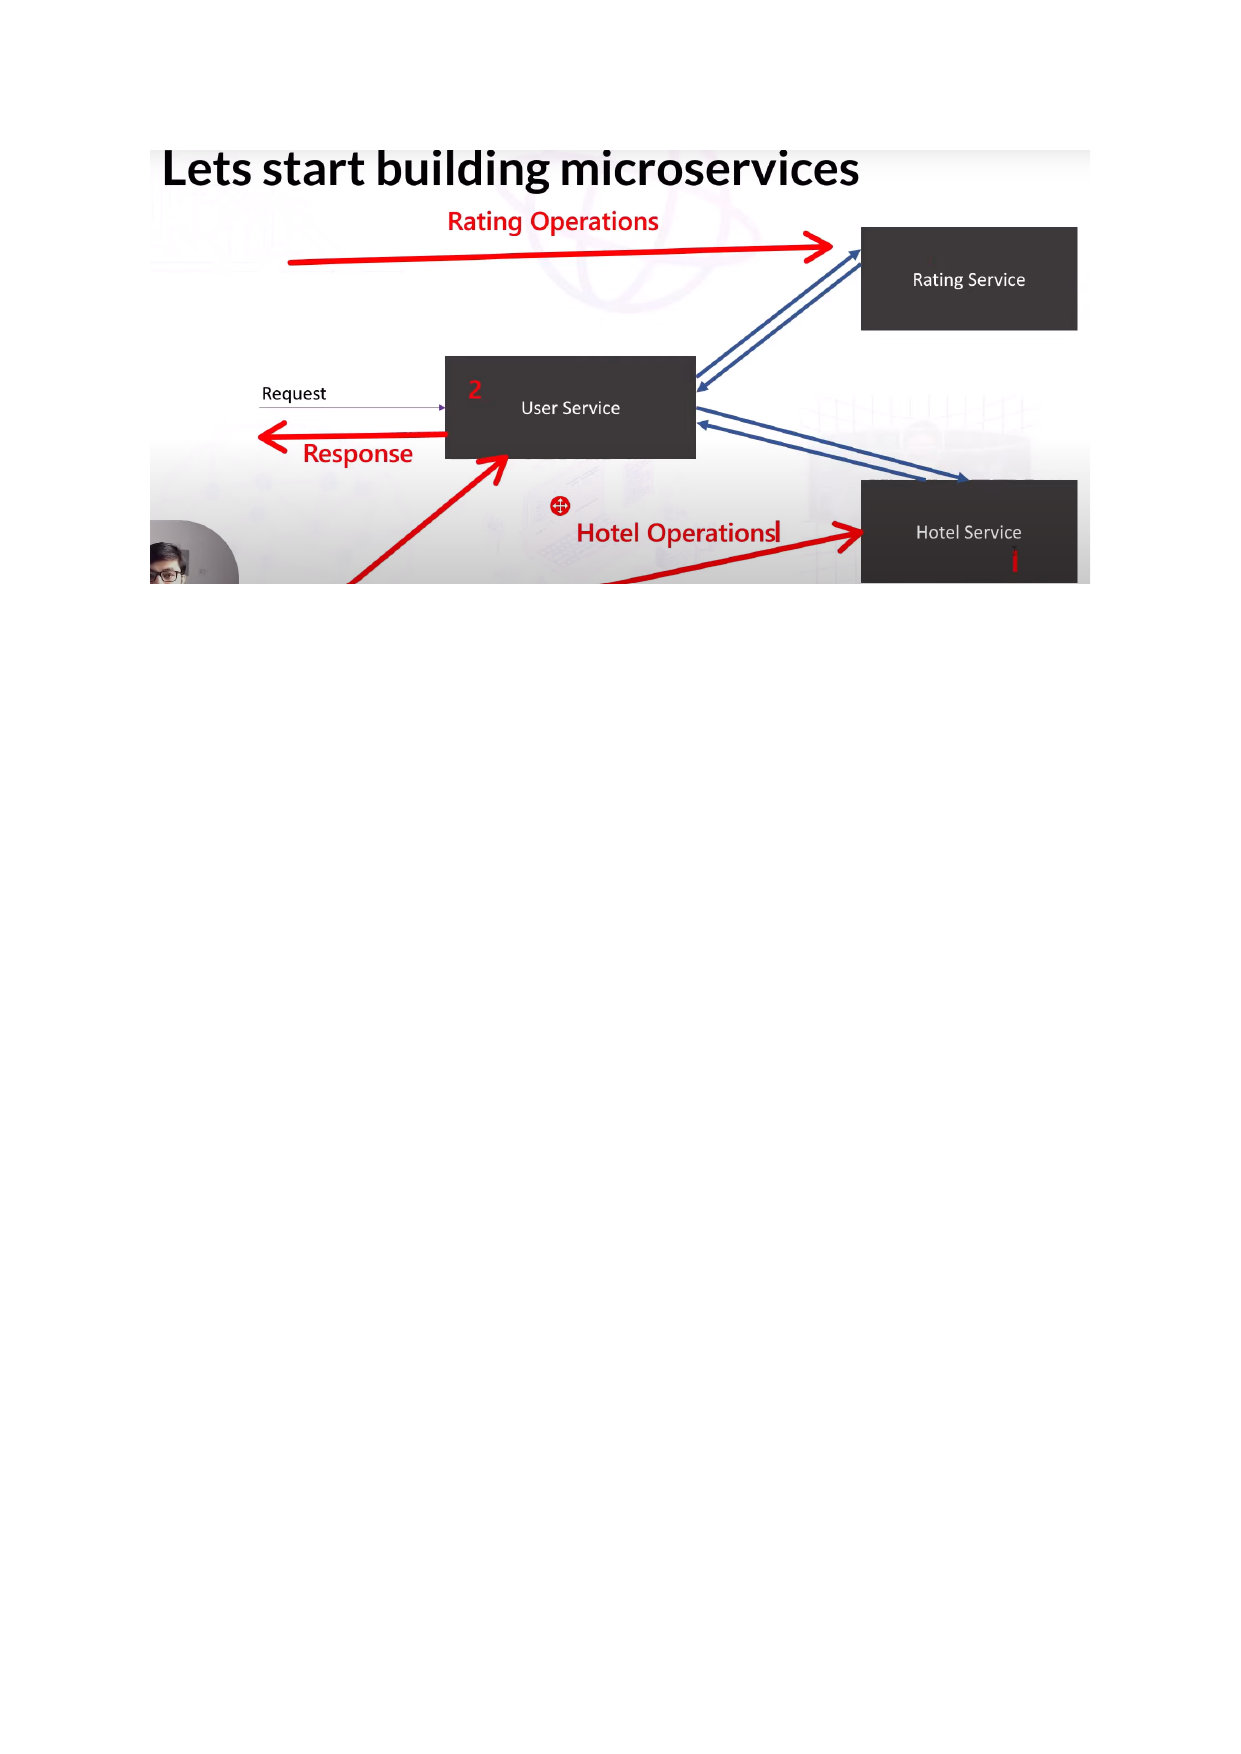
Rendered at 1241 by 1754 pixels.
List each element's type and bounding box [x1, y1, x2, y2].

picture [150, 150, 1091, 584]
